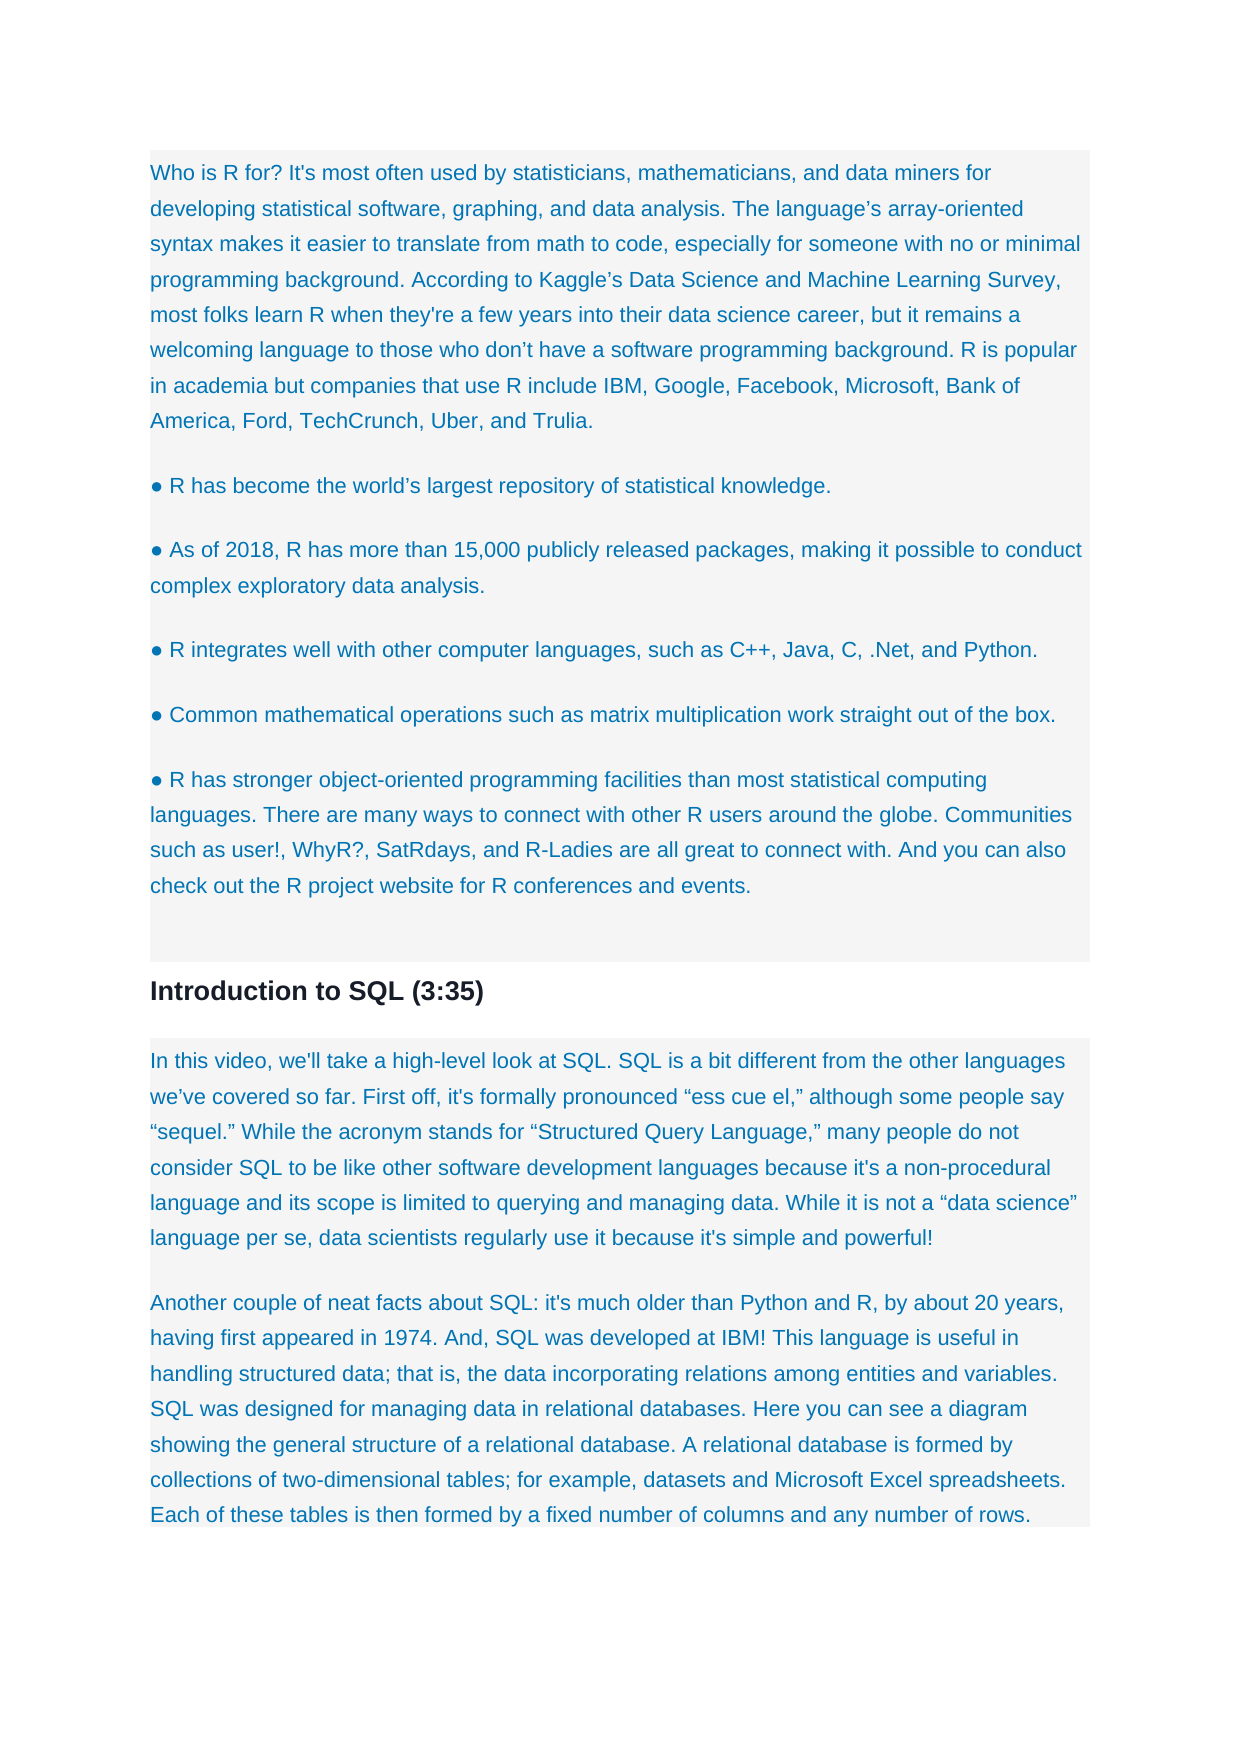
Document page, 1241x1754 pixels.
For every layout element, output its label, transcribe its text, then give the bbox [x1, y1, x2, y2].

text ● R has stronger object-oriented programming facilities than most statistical computing languages. There are many ways to connect with other R users around the globe. Communities such as user!, WhyR?, SatRdays, and R-Ladies are all great to connect with. And you can also check out the R project website for R conferences and events. [150, 756, 1090, 898]
text ● R integrates well with other computer languages, such as C++, Java, C, .Net, and Python. [150, 627, 1090, 662]
text ● As of 2018, R has more than 15,000 publicly released packages, making it possible to conduct complex exploratory data analysis. [150, 527, 1090, 598]
text Another couple of neat facts about SQL: it's much older than Python and R, by about 20 years, having first appeared in 1974. And, SQL was developed at IBM! This language is useful in handling structured data; that is, the data incorporating relations among entities and variables. SQL was designed for managing data in relational databases. Here you can see a diagram showing the general structure of a relational database. A relational database is formed by collections of two-dimensional tables; for example, datasets and Microsoft Excel spreadsheets. Each of these tables is then formed by a fixed number of columns and any number of rows. [150, 1279, 1090, 1527]
text In this video, we'll take a high-level look at SQL. SQL is a bit different from the other languages we’ve covered so far. First off, it's formally pronounced “ess cue el,” although some people say “sequel.” While the acronym stands for “Structured Query Language,” many people do not consider SQL to be like other software development languages because it's a non-procedural language and its scope is limited to querying and managing data. While it is not a “data science” language per se, data scientists regularly use it because it's simple and powerful! [150, 1038, 1090, 1250]
text ● R has become the world’s largest repository of statistical knowledge. [150, 462, 1090, 498]
text ● Common mathematical operations such as matrix multiplication work straight out of the box. [150, 692, 1090, 727]
text Who is R for? It's most often used by statisticians, mathematicians, and data miners for developing statistical software, graphing, and data analysis. The language’s array-oriented syntax makes it easier to translate from math to code, especially for someone with no or minimal programming background. According to Kaggle’s Data Science and Machine Learning Survey, most folks learn R when they're a few years into their data science career, but it remains a welcoming language to those who don’t have a software programming background. R is popular in academia but companies that use R include IBM, Google, Facebook, Microsoft, Bank of America, Ford, TechCrunch, Uber, and Trulia. [150, 150, 1090, 433]
subtitle Introduction to SQL (3:35) [150, 975, 1090, 1006]
